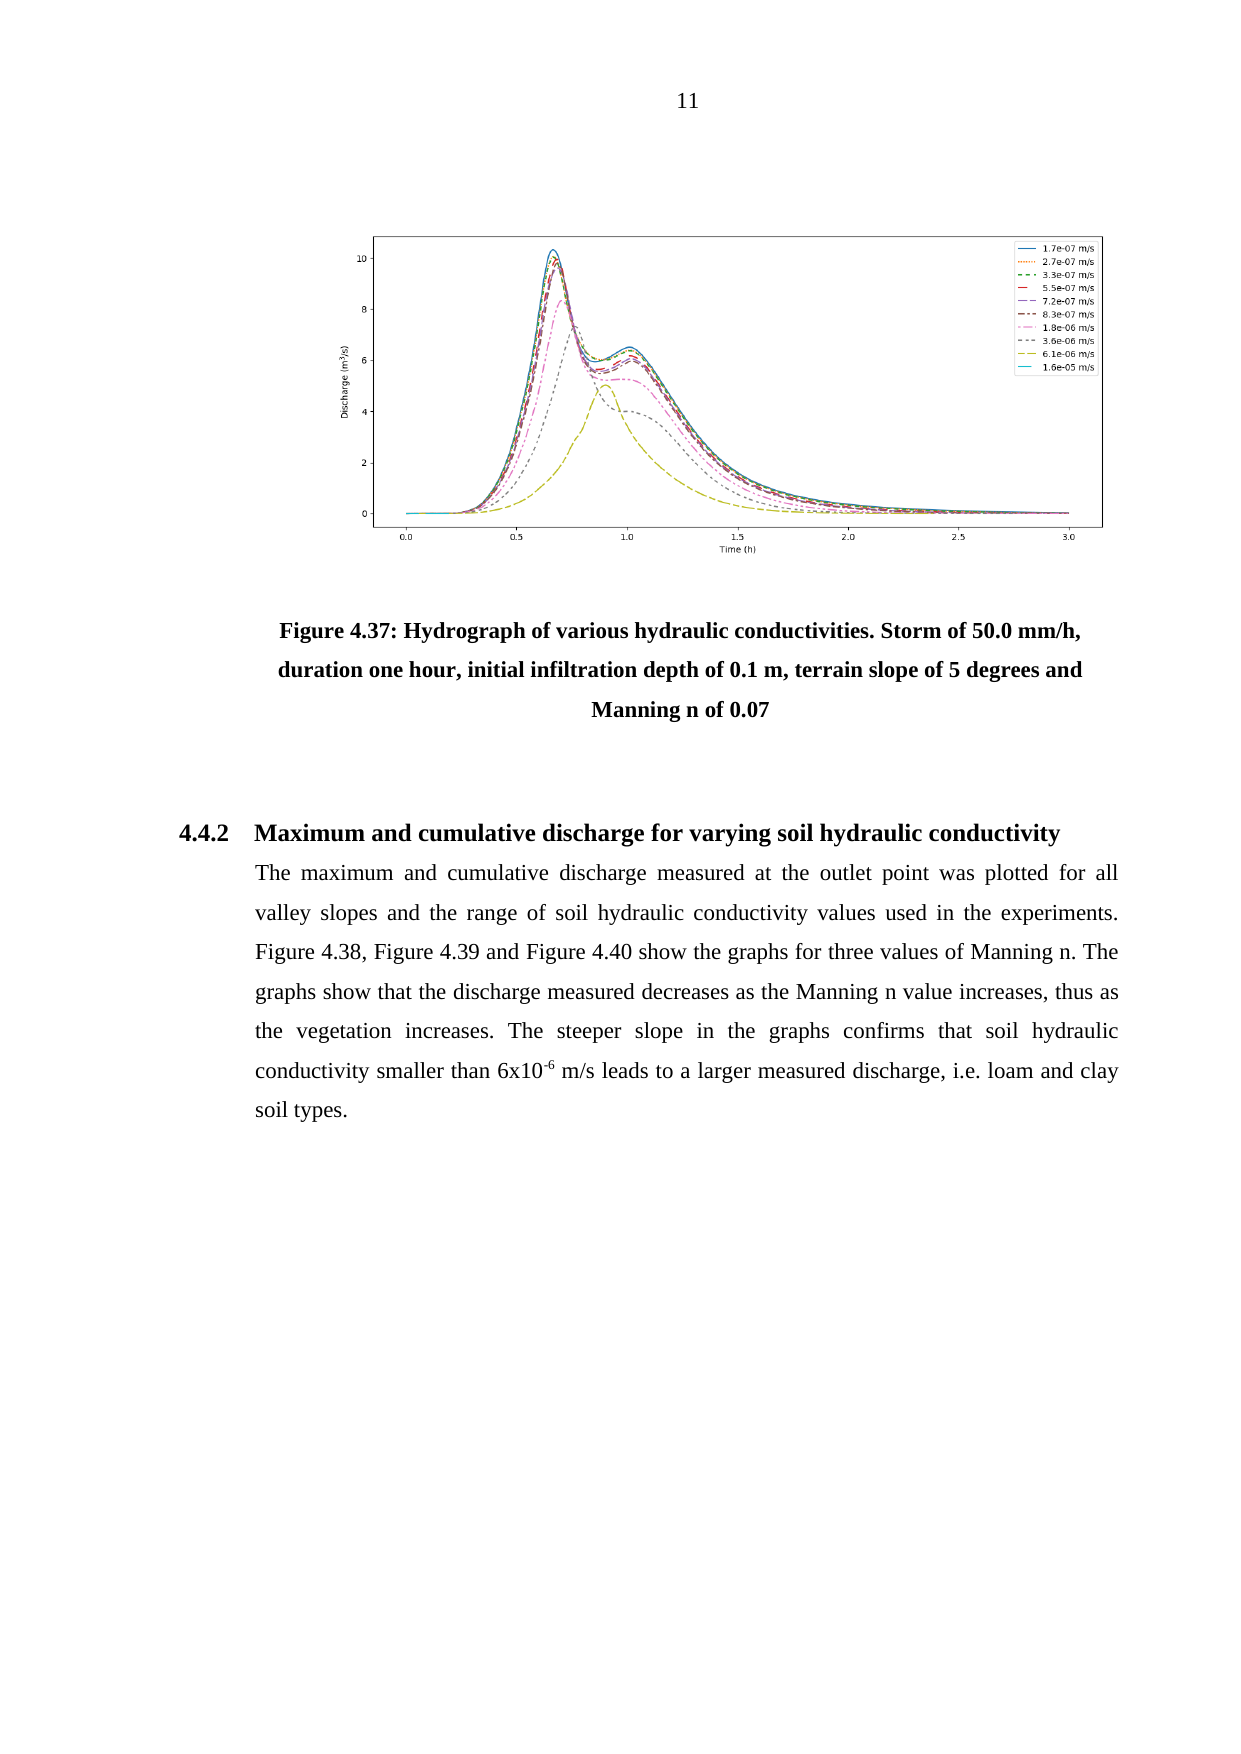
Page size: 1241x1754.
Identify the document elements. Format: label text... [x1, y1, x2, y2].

subtitle Maximum and cumulative discharge for varying soil hydraulic conductivity [179, 818, 1120, 847]
picture [255, 191, 1196, 568]
